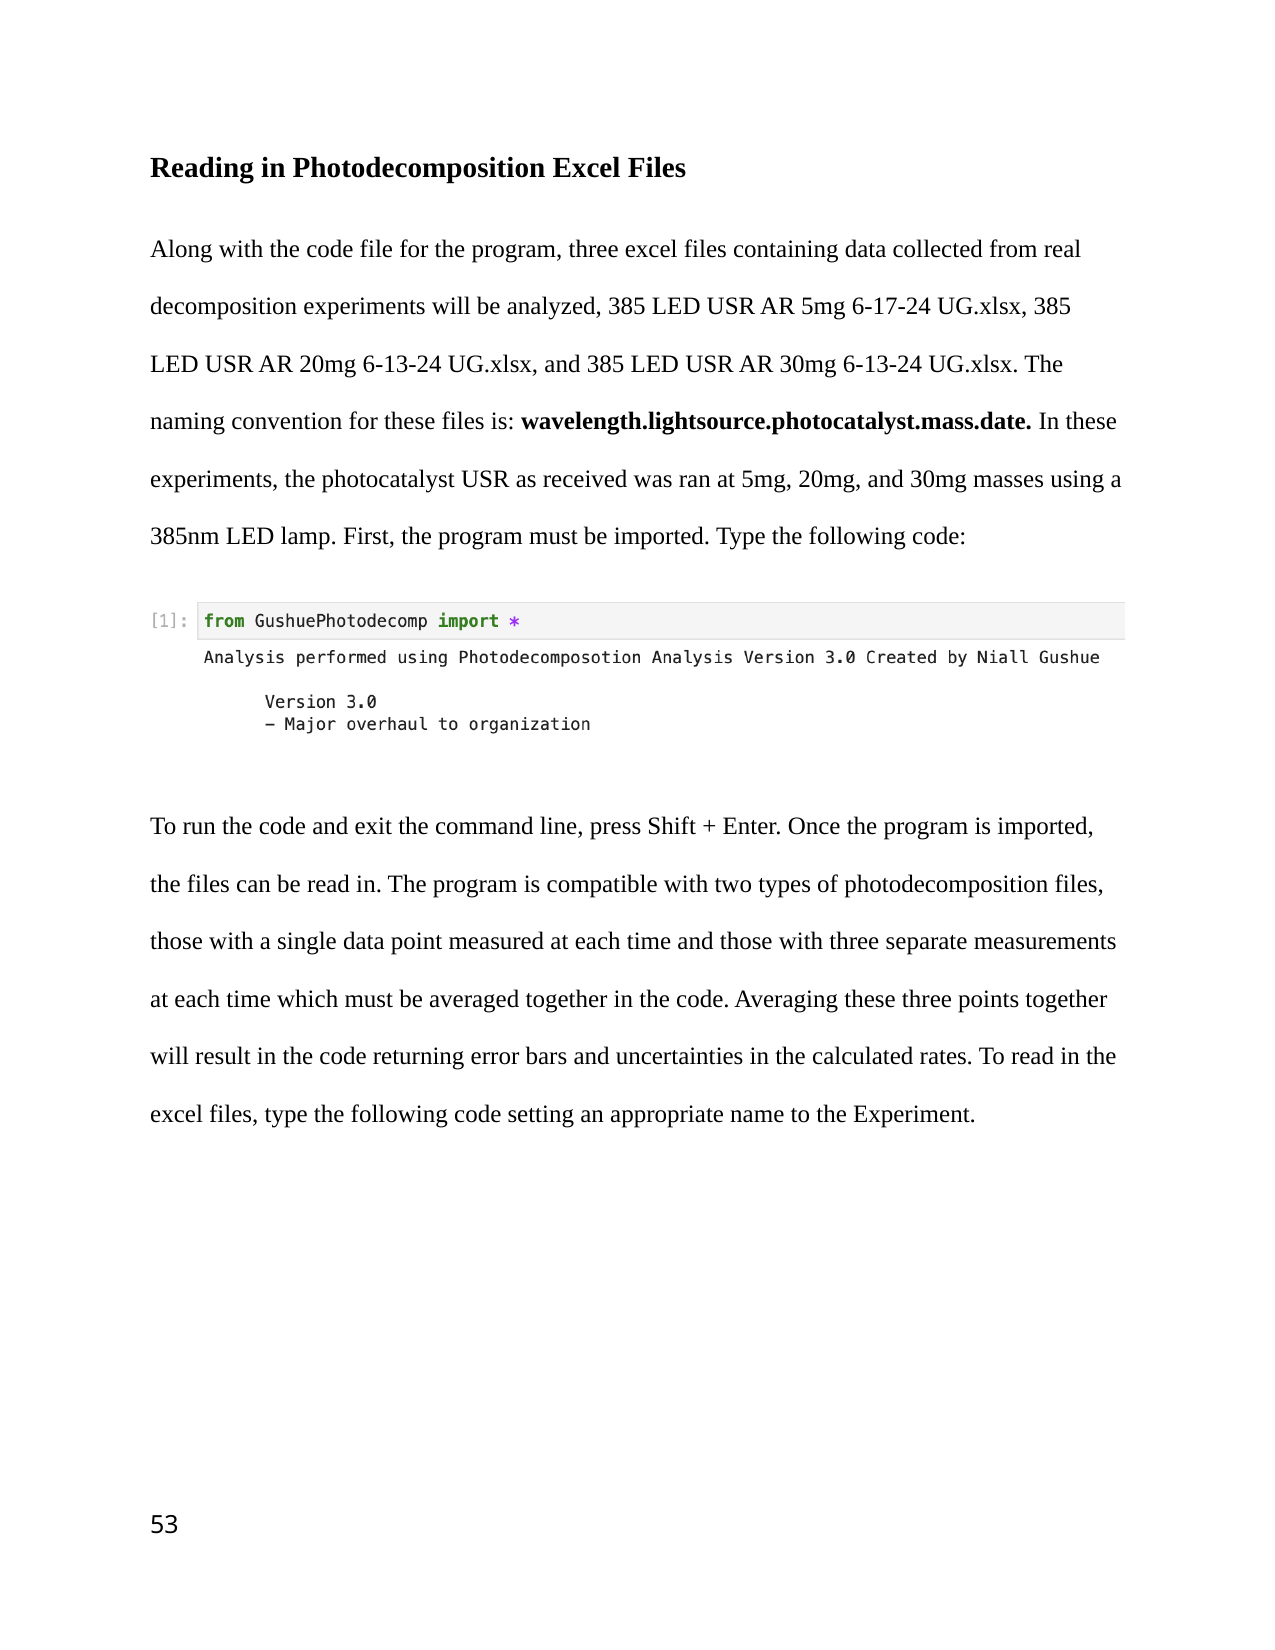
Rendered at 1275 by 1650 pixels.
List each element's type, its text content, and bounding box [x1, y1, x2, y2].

text Reading in Photodecomposition Excel Files [150, 150, 1125, 183]
text To run the code and exit the command line, press Shift + Enter. Once the program is imported, the files can be read in. The program is compatible with two types of photodecomposition files, those with a single data point measured at each time and those with three separate measurements at each time which must be averaged together in the code. Averaging these three points together will result in the code returning error bars and uncertainties in the calculated rates. To read in the excel files, type the following code setting an appropriate name to the Experiment. [150, 811, 1125, 1127]
text Along with the code file for the program, three excel files containing data collected from real decomposition experiments will be analyzed, 385 LED USR AR 5mg 6-17-24 UG.xlsx, 385 LED USR AR 20mg 6-13-24 UG.xlsx, and 385 LED USR AR 30mg 6-13-24 UG.xlsx. The naming convention for these files is: wavelength.lightsource.photocatalyst.mass.date. In these experiments, the photocatalyst USR as received was ran at 5mg, 20mg, and 30mg masses using a 385nm LED lamp. First, the program must be imported. Type the following code: [150, 234, 1125, 550]
picture [150, 595, 1125, 761]
